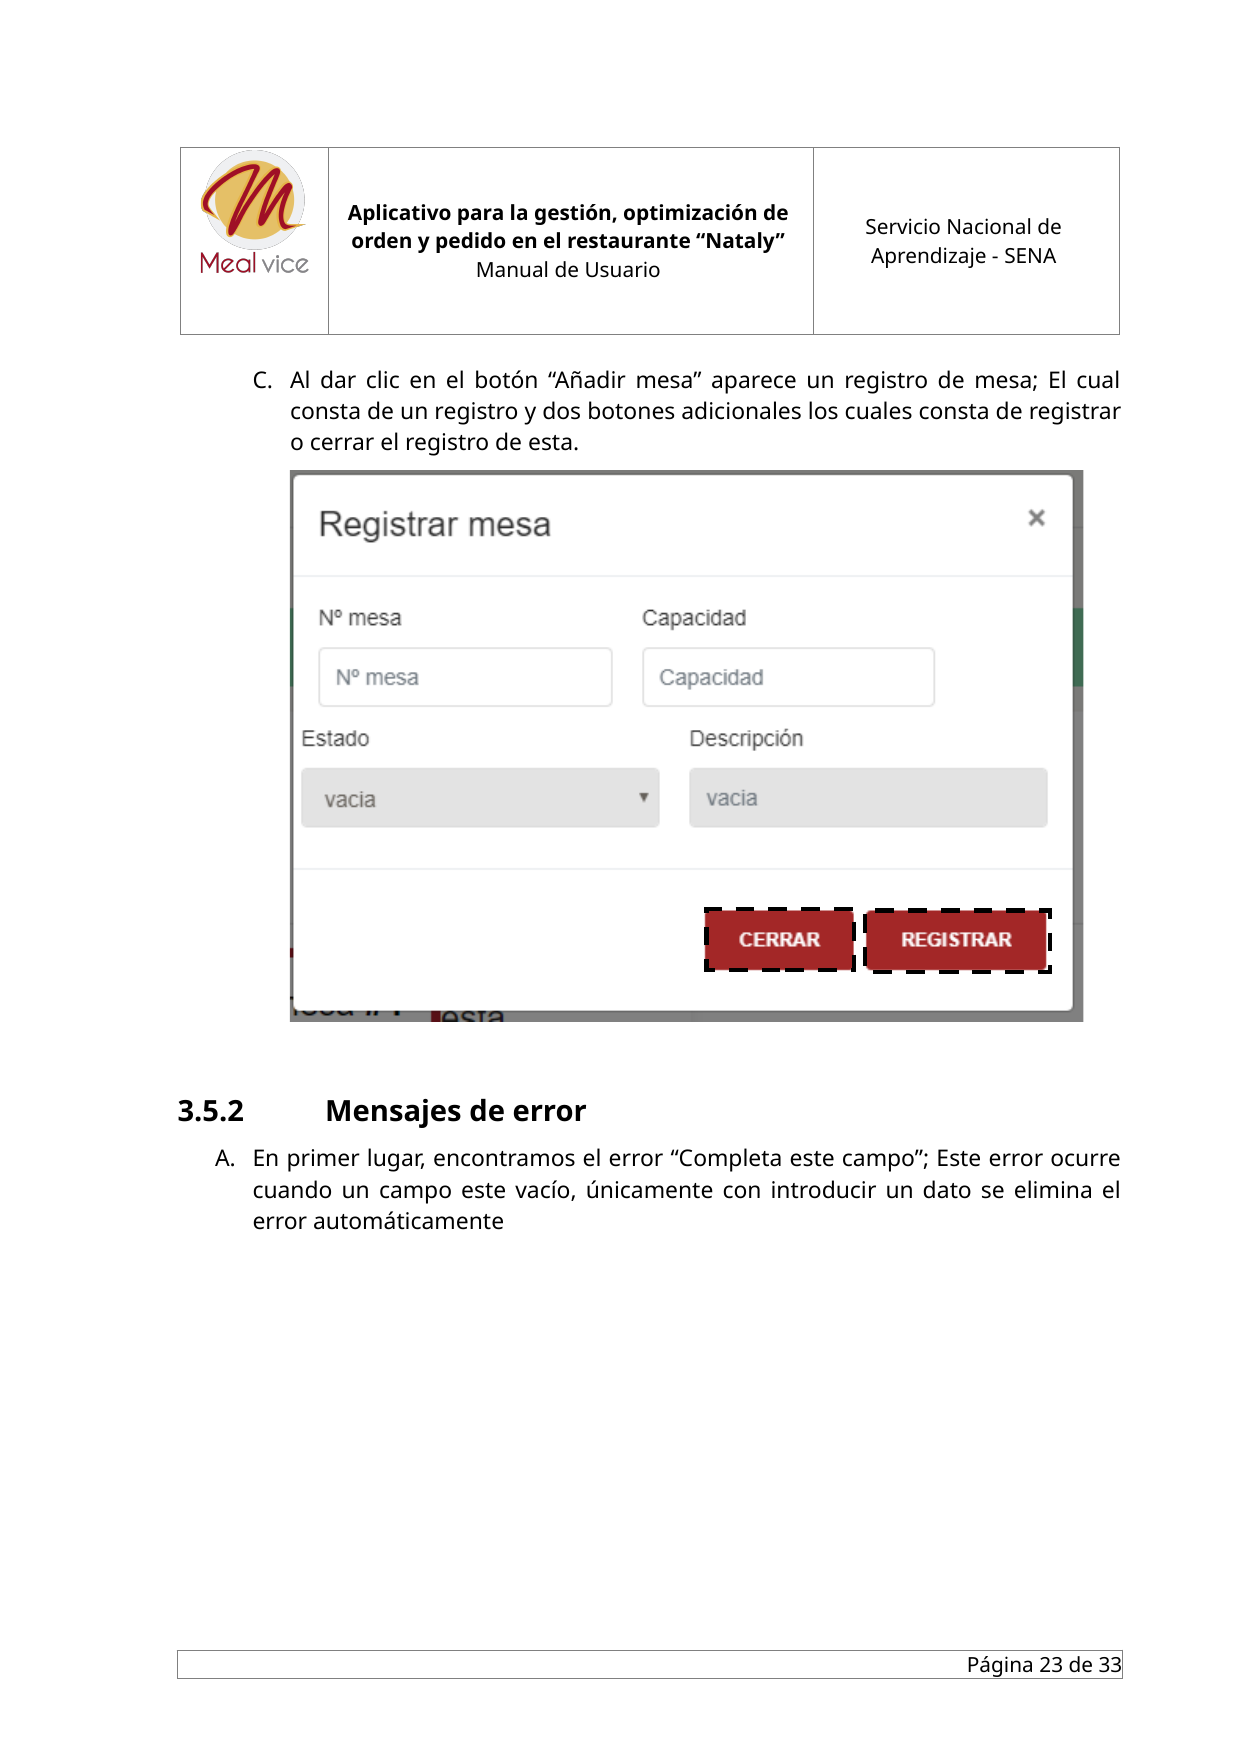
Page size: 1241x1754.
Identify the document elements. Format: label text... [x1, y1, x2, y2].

picture [200, 150, 309, 273]
picture [289, 470, 1084, 1022]
list Al dar clic en el botón “Añadir mesa” aparece un registro de mesa; El cual consta de un registro y dos botones adicionales los cuales consta de registrar o cerrar el registro de esta. [252, 364, 1122, 457]
list En primer lugar, encontramos el error “Completa este campo”; Este error ocurre cuando un campo este vacío, únicamente con introducir un dato se elimina el error automáticamente [215, 1142, 1122, 1236]
subtitle Mensajes de error [177, 1090, 1122, 1130]
